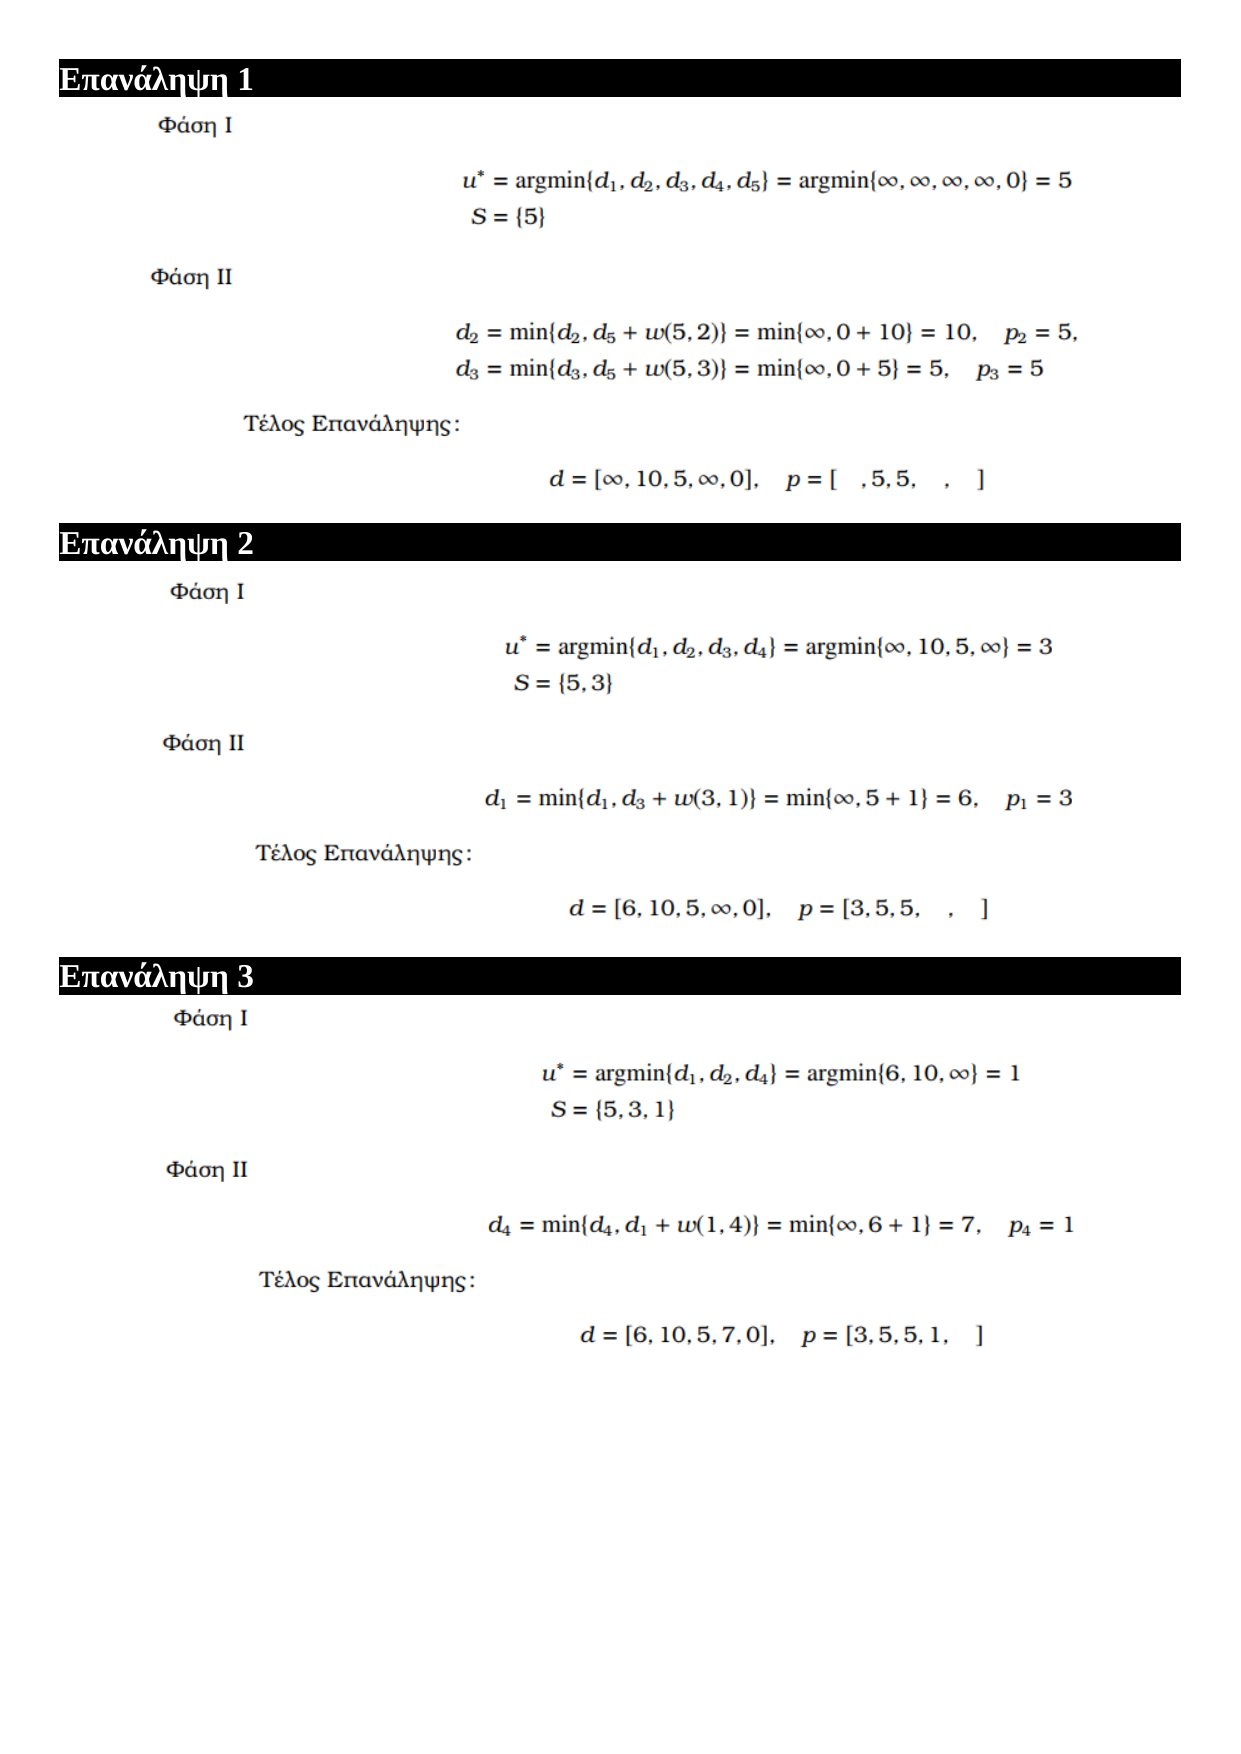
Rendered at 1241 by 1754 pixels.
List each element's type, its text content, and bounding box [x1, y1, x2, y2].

subtitle Επανάληψη 3 [59, 957, 1181, 995]
picture [159, 998, 1081, 1361]
picture [142, 100, 1099, 505]
subtitle Επανάληψη 1 [59, 59, 1181, 97]
subtitle Επανάληψη 2 [59, 523, 1181, 561]
picture [153, 564, 1087, 938]
